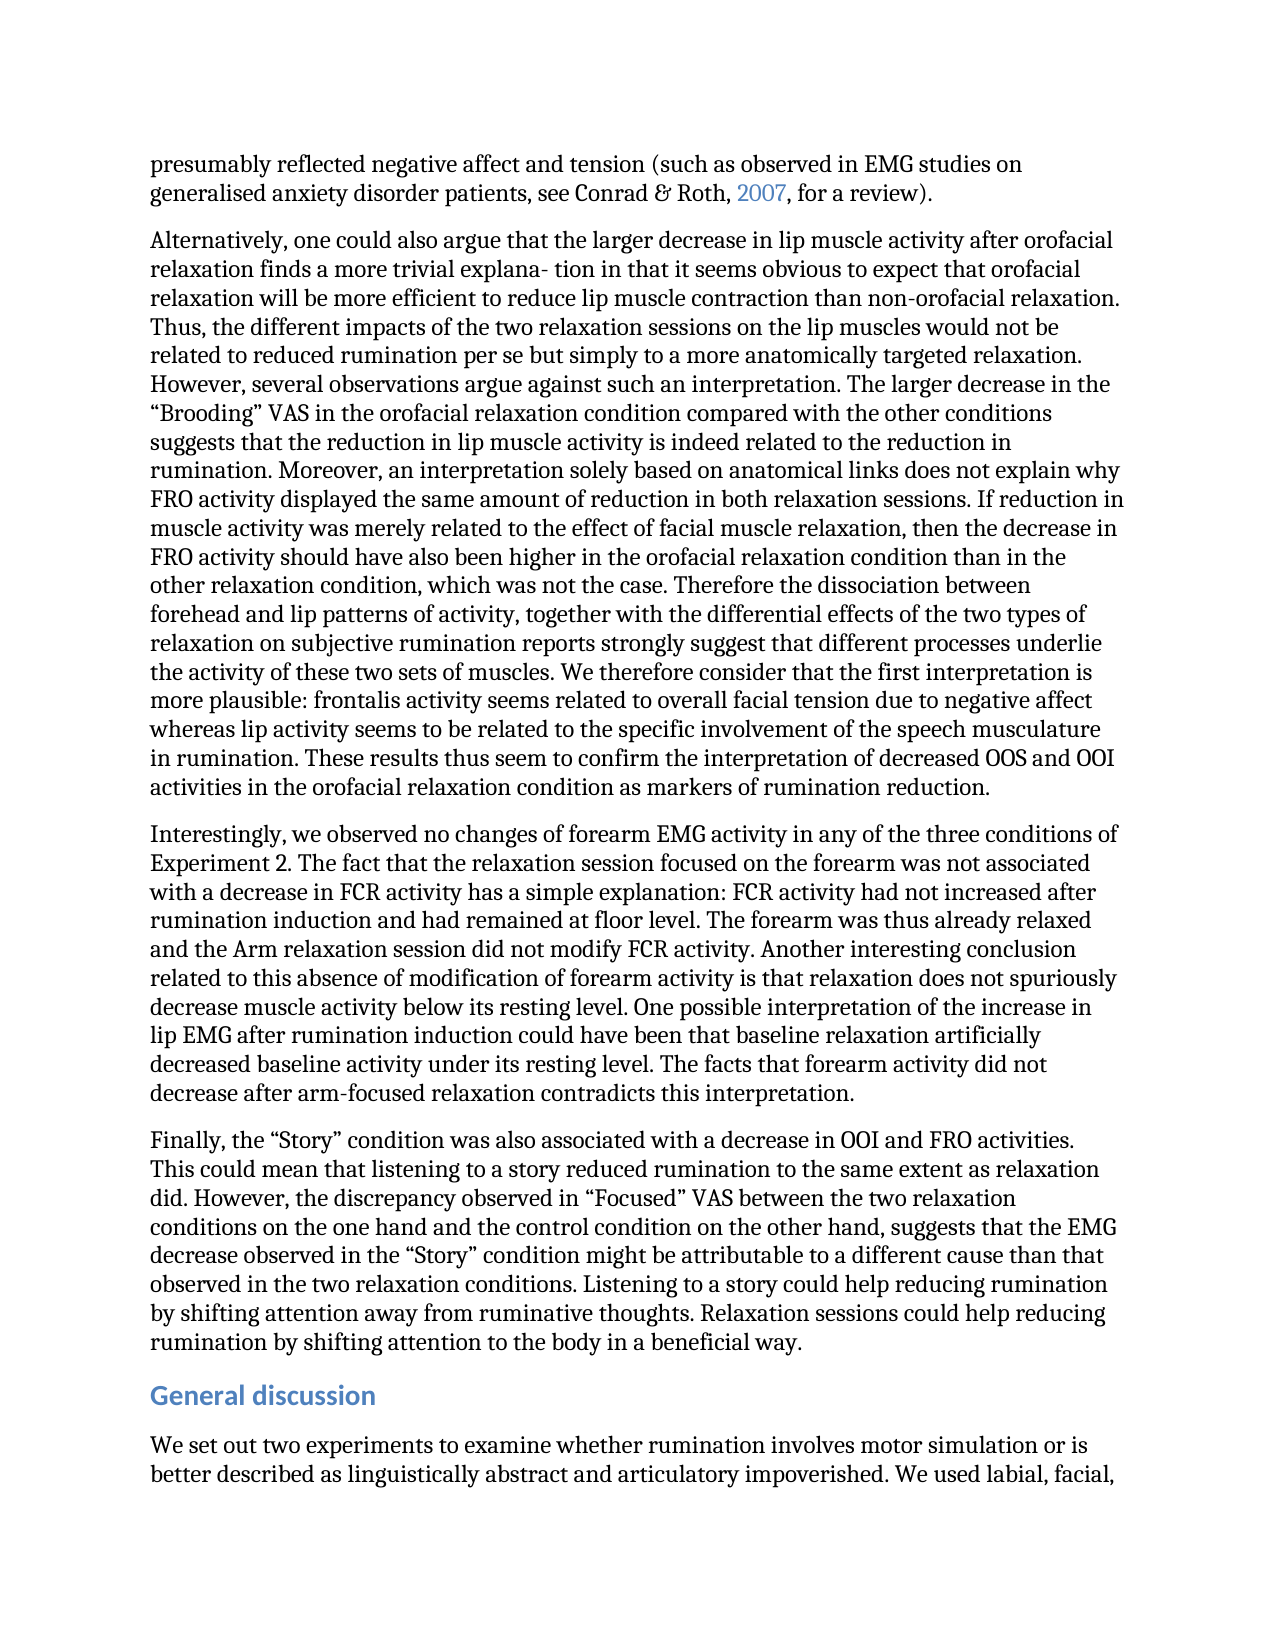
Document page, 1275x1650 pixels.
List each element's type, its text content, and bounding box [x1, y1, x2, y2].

subtitle General discussion [150, 1377, 1125, 1413]
text Interestingly, we observed no changes of forearm EMG activity in any of the three conditions of Experiment 2. The fact that the relaxation session focused on the forearm was not associated with a decrease in FCR activity has a simple explanation: FCR activity had not increased after rumination induction and had remained at floor level. The forearm was thus already relaxed and the Arm relaxation session did not modify FCR activity. Another interesting conclusion related to this absence of modification of forearm activity is that relaxation does not spuriously decrease muscle activity below its resting level. One possible interpretation of the increase in lip EMG after rumination induction could have been that baseline relaxation artificially decreased baseline activity under its resting level. The facts that forearm activity did not decrease after arm-focused relaxation contradicts this interpretation. [150, 820, 1125, 1107]
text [150, 1431, 1125, 1489]
text Alternatively, one could also argue that the larger decrease in lip muscle activity after orofacial relaxation finds a more trivial explana- tion in that it seems obvious to expect that orofacial relaxation will be more efficient to reduce lip muscle contraction than non-orofacial relaxation. Thus, the different impacts of the two relaxation sessions on the lip muscles would not be related to reduced rumination per se but simply to a more anatomically targeted relaxation. However, several observations argue against such an interpretation. The larger decrease in the “Brooding” VAS in the orofacial relaxation condition compared with the other conditions suggests that the reduction in lip muscle activity is indeed related to the reduction in rumination. Moreover, an interpretation solely based on anatomical links does not explain why FRO activity displayed the same amount of reduction in both relaxation sessions. If reduction in muscle activity was merely related to the effect of facial muscle relaxation, then the decrease in FRO activity should have also been higher in the orofacial relaxation condition than in the other relaxation condition, which was not the case. Therefore the dissociation between forehead and lip patterns of activity, together with the differential effects of the two types of relaxation on subjective rumination reports strongly suggest that different processes underlie the activity of these two sets of muscles. We therefore consider that the first interpretation is more plausible: frontalis activity seems related to overall facial tension due to negative affect whereas lip activity seems to be related to the specific involvement of the speech musculature in rumination. These results thus seem to confirm the interpretation of decreased OOS and OOI activities in the orofacial relaxation condition as markers of rumination reduction. [150, 226, 1125, 801]
text Finally, the “Story” condition was also associated with a decrease in OOI and FRO activities. This could mean that listening to a story reduced rumination to the same extent as relaxation did. However, the discrepancy observed in “Focused” VAS between the two relaxation conditions on the one hand and the control condition on the other hand, suggests that the EMG decrease observed in the “Story” condition might be attributable to a different cause than that observed in the two relaxation conditions. Listening to a story could help reducing rumination by shifting attention away from ruminative thoughts. Relaxation sessions could help reducing rumination by shifting attention to the body in a beneficial way. [150, 1126, 1125, 1356]
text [150, 150, 1125, 207]
